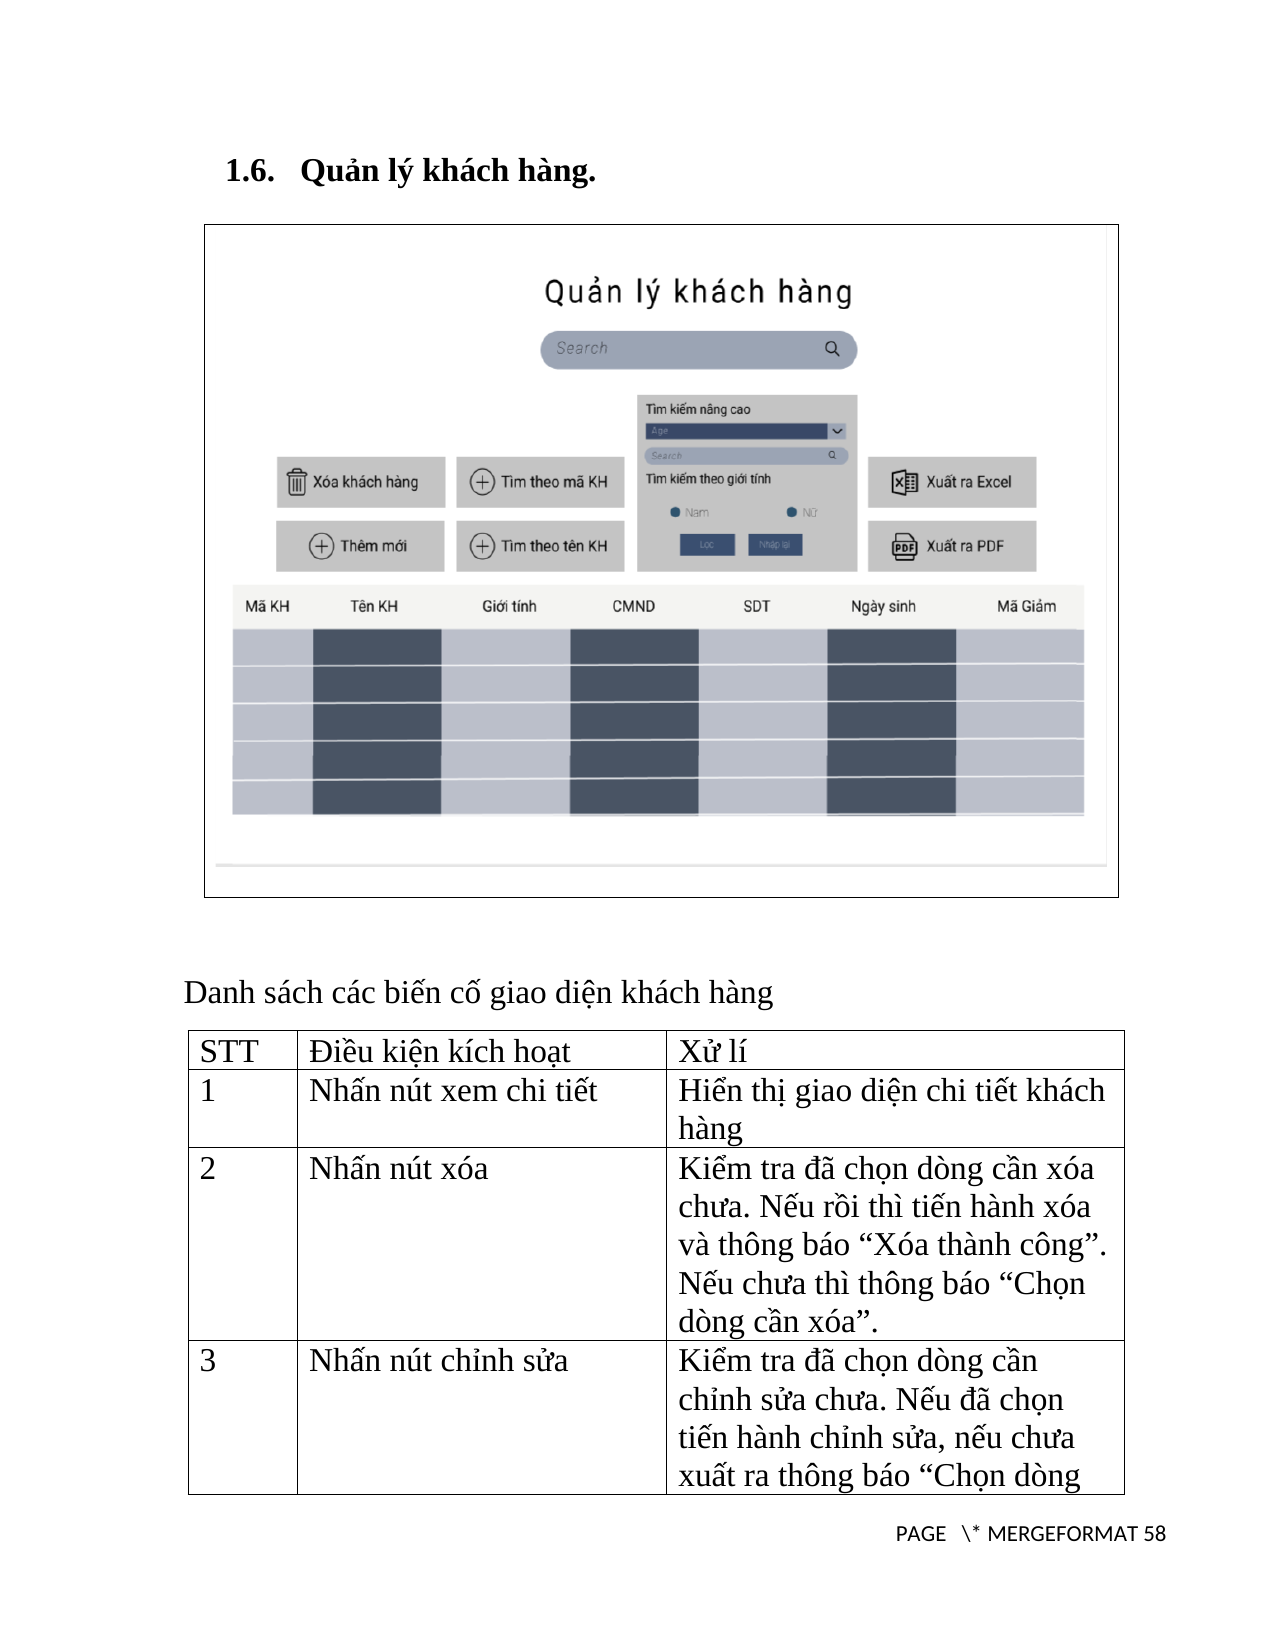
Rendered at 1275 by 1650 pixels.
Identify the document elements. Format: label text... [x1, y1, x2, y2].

table_cell 3 [189, 1341, 297, 1494]
table_header [205, 225, 1118, 897]
table_cell Kiểm tra đã chọn dòng cần xóa chưa. Nếu rồi thì tiến hành xóa và thông báo “Xóa thành công”. Nếu chưa thì thông báo “Chọn dòng cần xóa”. [667, 1148, 1124, 1340]
table_cell Nhấn nút chỉnh sửa [298, 1341, 666, 1494]
table_cell 1 [189, 1070, 297, 1147]
table_header Xử lí [667, 1031, 1124, 1069]
table_header STT [189, 1031, 297, 1069]
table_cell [667, 1341, 1124, 1494]
list Quản lý khách hàng. [225, 150, 1167, 188]
table_cell 2 [189, 1148, 297, 1340]
table_cell Hiển thị giao diện chi tiết khách hàng [667, 1070, 1124, 1147]
table_cell Nhấn nút xem chi tiết [298, 1070, 666, 1147]
text Danh sách các biến cố giao diện khách hàng [150, 972, 1167, 1010]
table_header Điều kiện kích hoạt [298, 1031, 666, 1069]
picture [215, 225, 1107, 867]
table_cell Nhấn nút xóa [298, 1148, 666, 1340]
